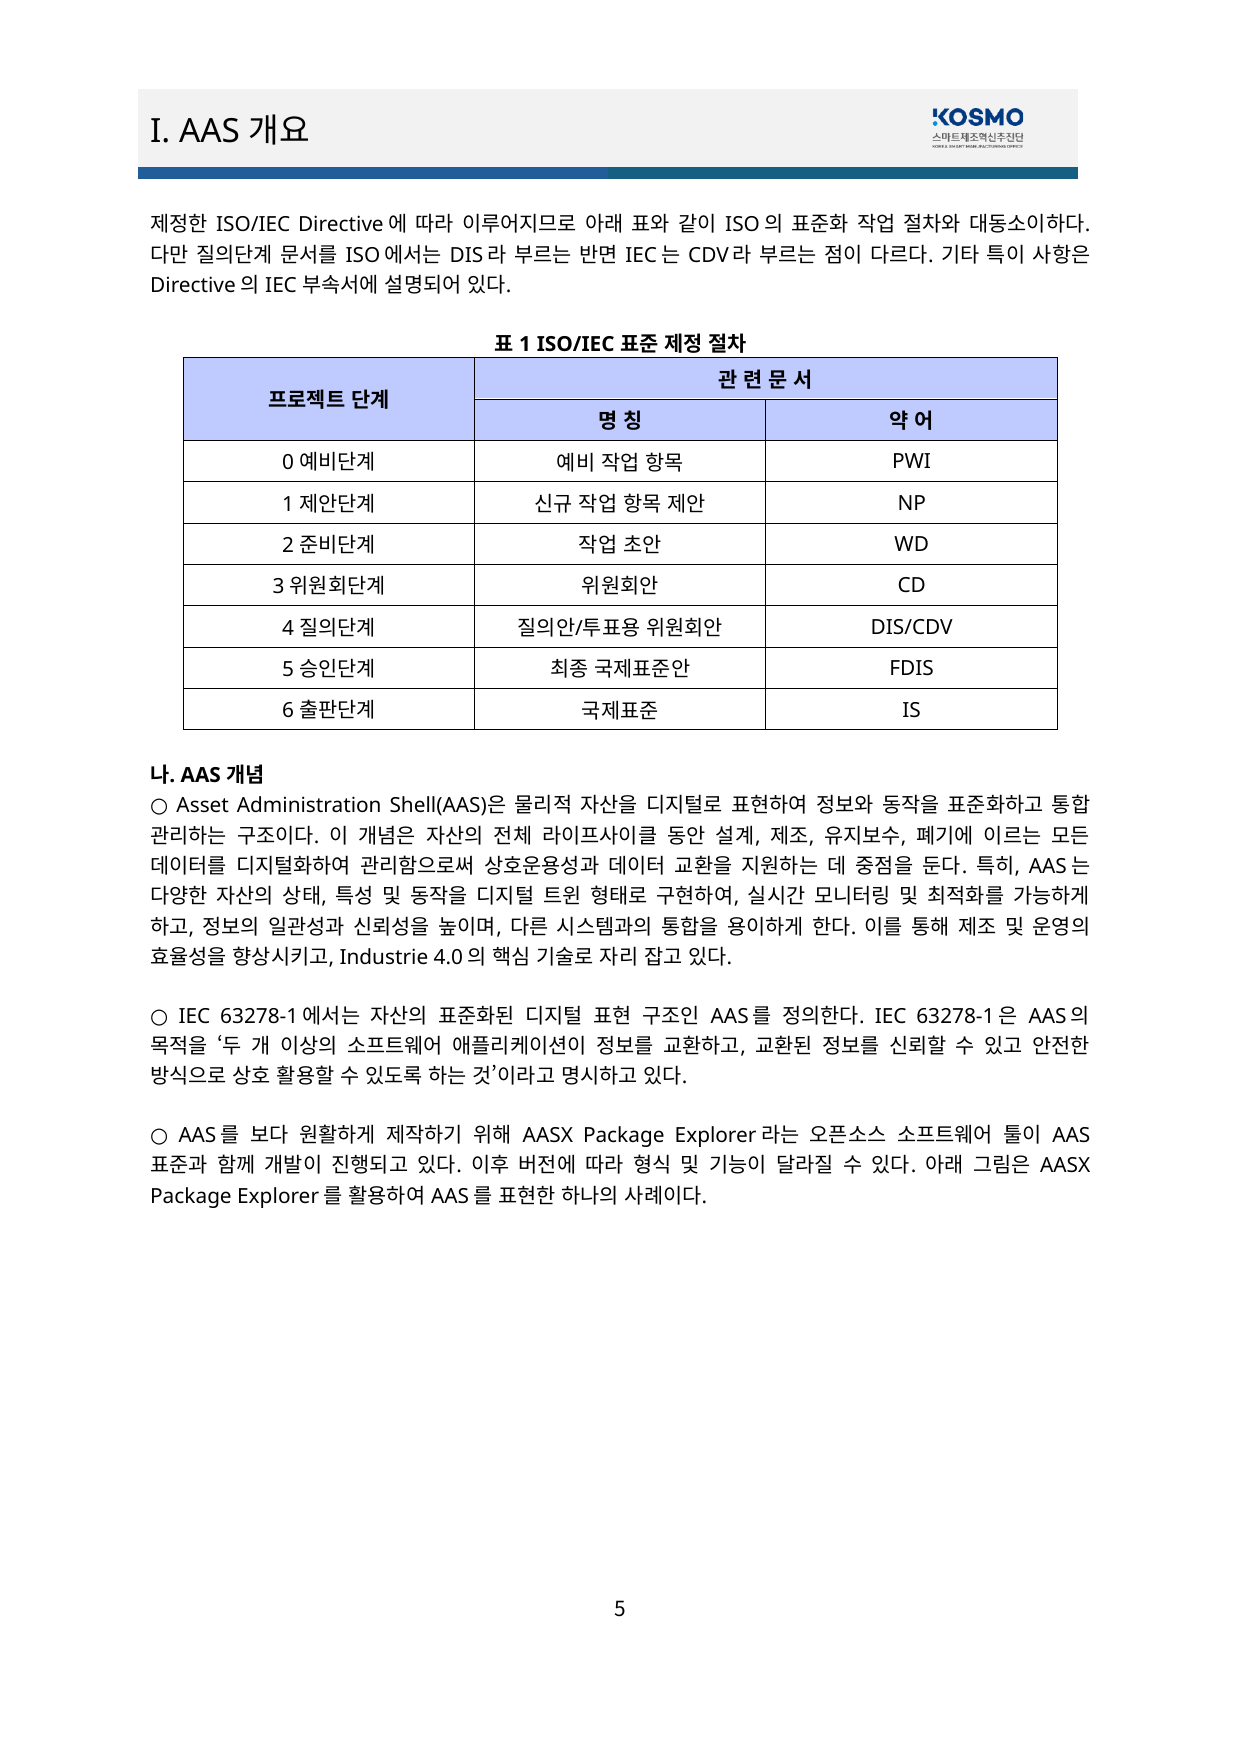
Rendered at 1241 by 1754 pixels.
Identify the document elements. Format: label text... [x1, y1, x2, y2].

table_cell 작업 초안 [475, 524, 765, 564]
text ○ Asset Administration Shell(AAS)은 물리적 자산을 디지털로 표현하여 정보와 동작을 표준화하고 통합 관리하는 구조이다. 이 개념은 자산의 전체 라이프사이클 동안 설계, 제조, 유지보수, 폐기에 이르는 모든 데이터를 디지털화하여 관리함으로써 상호운용성과 데이터 교환을 지원하는 데 중점을 둔다. 특히, AAS는 다양한 자산의 상태, 특성 및 동작을 디지털 트윈 형태로 구현하여, 실시간 모니터링 및 최적화를 가능하게 하고, 정보의 일관성과 신뢰성을 높이며, 다른 시스템과의 통합을 용이하게 한다. 이를 통해 제조 및 운영의 효율성을 향상시키고, Industrie 4.0의 핵심 기술로 자리 잡고 있다. [150, 789, 1090, 971]
table_cell 질의안/투표용 위원회안 [475, 606, 765, 647]
table_cell PWI [766, 441, 1057, 481]
table_cell 약 어 [766, 400, 1057, 440]
table_cell 예비 작업 항목 [475, 441, 765, 481]
text ○ IEC 63278-1에서는 자산의 표준화된 디지털 표현 구조인 AAS를 정의한다. IEC 63278-1은 AAS의 목적을 ‘두 개 이상의 소프트웨어 애플리케이션이 정보를 교환하고, 교환된 정보를 신뢰할 수 있고 안전한 방식으로 상호 활용할 수 있도록 하는 것’이라고 명시하고 있다. [150, 999, 1090, 1090]
table_cell FDIS [766, 648, 1057, 688]
table_cell 위원회안 [475, 565, 765, 605]
table_cell 신규 작업 항목 제안 [475, 482, 765, 523]
table_cell IS [766, 689, 1057, 729]
table_cell 5 승인단계 [184, 648, 474, 688]
table_cell 국제표준 [475, 689, 765, 729]
text ○ AAS를 보다 원활하게 제작하기 위해 AASX Package Explorer라는 오픈소스 소프트웨어 툴이 AAS 표준과 함께 개발이 진행되고 있다. 이후 버전에 따라 형식 및 기능이 달라질 수 있다. 아래 그림은 AASX Package Explorer를 활용하여 AAS를 표현한 하나의 사례이다. [150, 1118, 1090, 1209]
text 나. AAS 개념 [150, 758, 1090, 789]
table_cell 6 출판단계 [184, 689, 474, 729]
table_cell 1 제안단계 [184, 482, 474, 523]
table_cell WD [766, 524, 1057, 564]
table_cell 2 준비단계 [184, 524, 474, 564]
table_cell NP [766, 482, 1057, 523]
table_cell 3 위원회단계 [184, 565, 474, 605]
table_cell 최종 국제표준안 [475, 648, 765, 688]
table_header 프로젝트 단계 [184, 358, 474, 440]
table_header 관 련 문 서 [475, 358, 1057, 398]
table_cell CD [766, 565, 1057, 605]
picture [932, 108, 1024, 148]
table_cell DIS/CDV [766, 606, 1057, 647]
table_cell 4 질의단계 [184, 606, 474, 647]
text 표 1 ISO/IEC 표준 제정 절차 [150, 327, 1090, 357]
table_cell 명 칭 [475, 400, 765, 440]
table_cell 0 예비단계 [184, 441, 474, 481]
